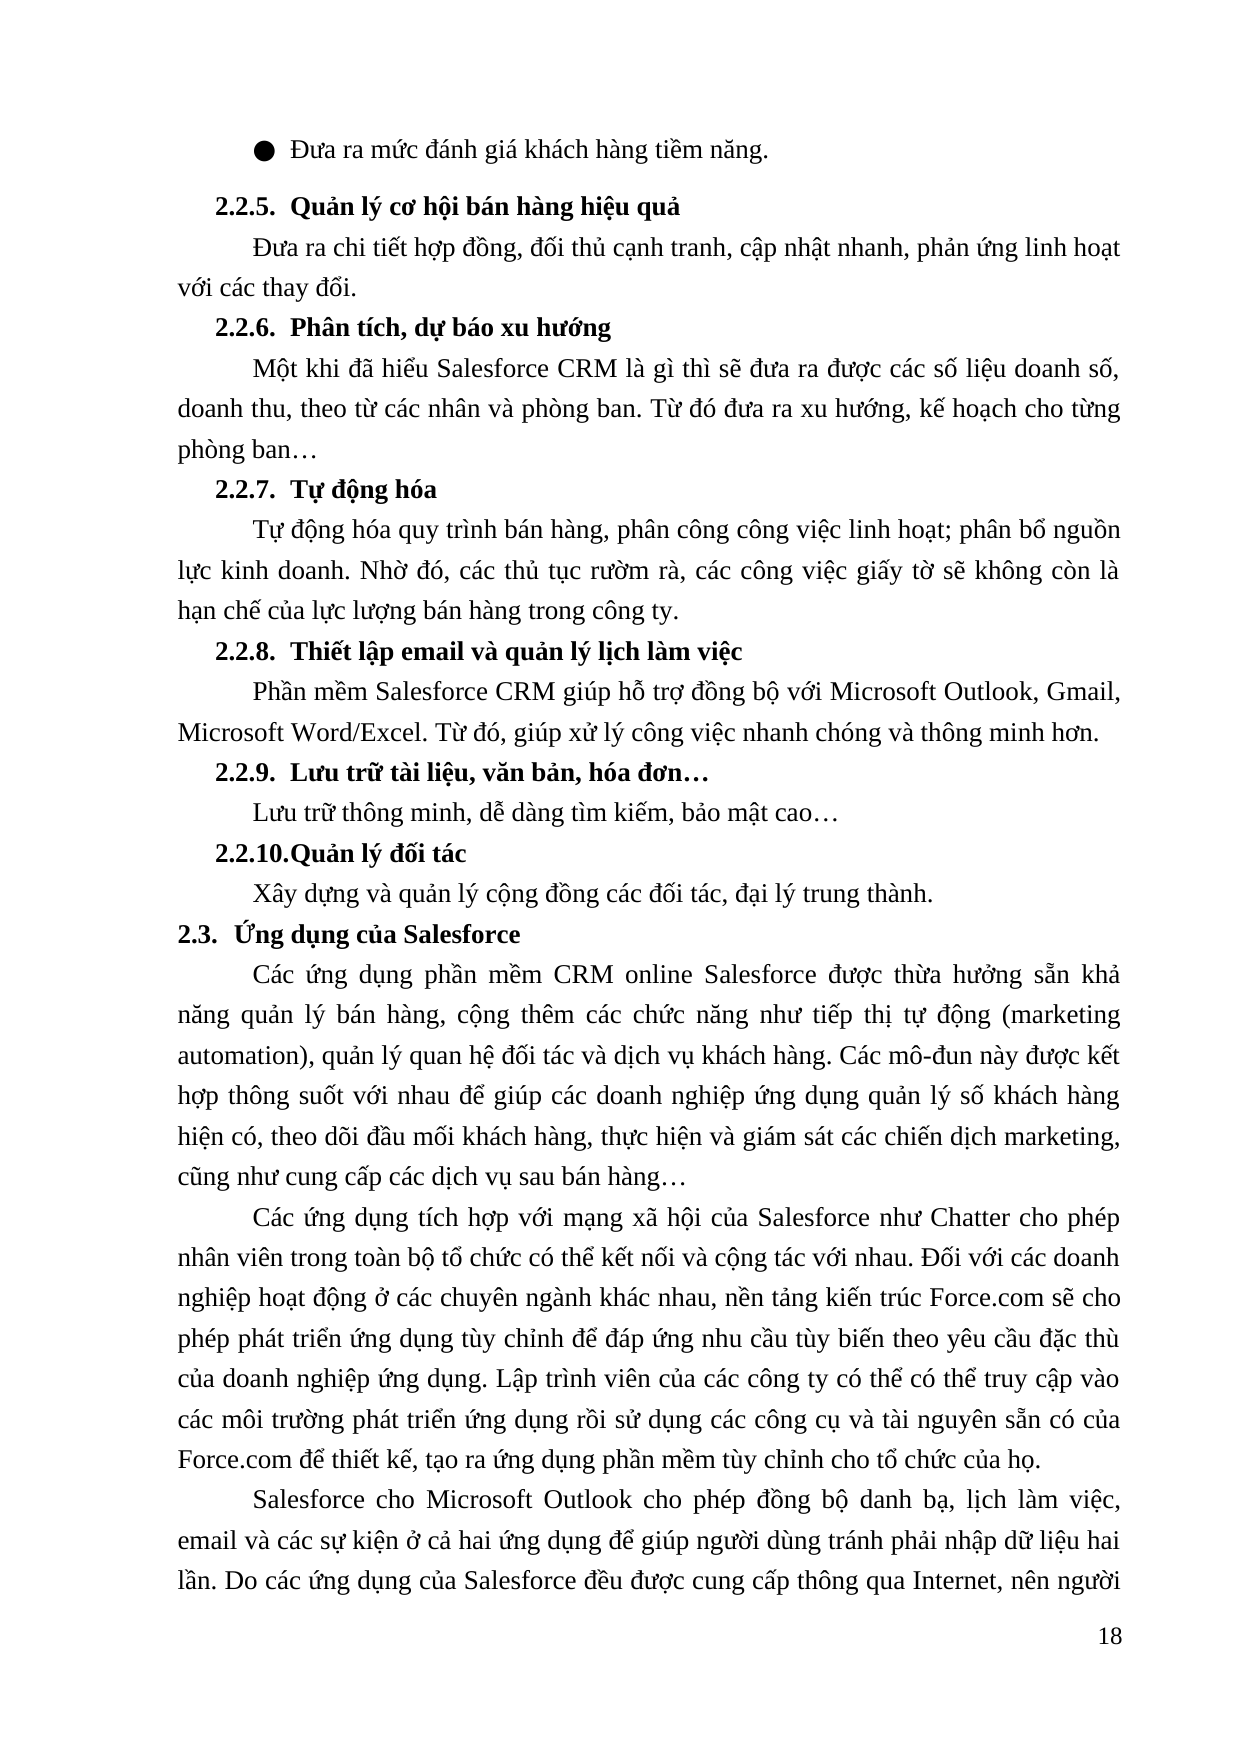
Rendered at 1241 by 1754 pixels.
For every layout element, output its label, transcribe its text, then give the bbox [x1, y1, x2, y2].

list Quản lý đối tác [215, 837, 1122, 868]
text Phần mềm Salesforce CRM giúp hỗ trợ đồng bộ với Microsoft Outlook, Gmail, Microsoft Word/Excel. Từ đó, giúp xử lý công việc nhanh chóng và thông minh hơn. [177, 675, 1122, 747]
text Đưa ra chi tiết hợp đồng, đối thủ cạnh tranh, cập nhật nhanh, phản ứng linh hoạt với các thay đổi. [177, 231, 1122, 302]
text Các ứng dụng tích hợp với mạng xã hội của Salesforce như Chatter cho phép nhân viên trong toàn bộ tổ chức có thể kết nối và cộng tác với nhau. Đối với các doanh nghiệp hoạt động ở các chuyên ngành khác nhau, nền tảng kiến trúc Force.com sẽ cho phép phát triển ứng dụng tùy chỉnh để đáp ứng nhu cầu tùy biến theo yêu cầu đặc thù của doanh nghiệp ứng dụng. Lập trình viên của các công ty có thể có thể truy cập vào các môi trường phát triển ứng dụng rồi sử dụng các công cụ và tài nguyên sẵn có của Force.com để thiết kế, tạo ra ứng dụng phần mềm tùy chỉnh cho tổ chức của họ. [177, 1201, 1122, 1474]
text Một khi đã hiểu Salesforce CRM là gì thì sẽ đưa ra được các số liệu doanh số, doanh thu, theo từ các nhân và phòng ban. Từ đó đưa ra xu hướng, kế hoạch cho từng phòng ban… [177, 352, 1122, 464]
list Quản lý cơ hội bán hàng hiệu quả [215, 190, 1122, 221]
list Thiết lập email và quản lý lịch làm việc [215, 635, 1122, 666]
list Ứng dụng của Salesforce [177, 918, 1122, 949]
list Lưu trữ tài liệu, văn bản, hóa đơn… [215, 756, 1122, 787]
text Lưu trữ thông minh, dễ dàng tìm kiếm, bảo mật cao… [177, 796, 1122, 828]
list Phân tích, dự báo xu hướng [215, 311, 1122, 343]
list Tự động hóa [215, 473, 1122, 504]
text Các ứng dụng phần mềm CRM online Salesforce được thừa hưởng sẵn khả năng quản lý bán hàng, cộng thêm các chức năng như tiếp thị tự động (marketing automation), quản lý quan hệ đối tác và dịch vụ khách hàng. Các mô-đun này được kết hợp thông suốt với nhau để giúp các doanh nghiệp ứng dụng quản lý số khách hàng hiện có, theo dõi đầu mối khách hàng, thực hiện và giám sát các chiến dịch marketing, cũng như cung cấp các dịch vụ sau bán hàng… [177, 958, 1122, 1191]
list Đưa ra mức đánh giá khách hàng tiềm năng. [177, 118, 1122, 174]
text Xây dựng và quản lý cộng đồng các đối tác, đại lý trung thành. [177, 877, 1122, 908]
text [177, 1483, 1122, 1596]
text Tự động hóa quy trình bán hàng, phân công công việc linh hoạt; phân bổ nguồn lực kinh doanh. Nhờ đó, các thủ tục rườm rà, các công việc giấy tờ sẽ không còn là hạn chế của lực lượng bán hàng trong công ty. [177, 513, 1122, 626]
